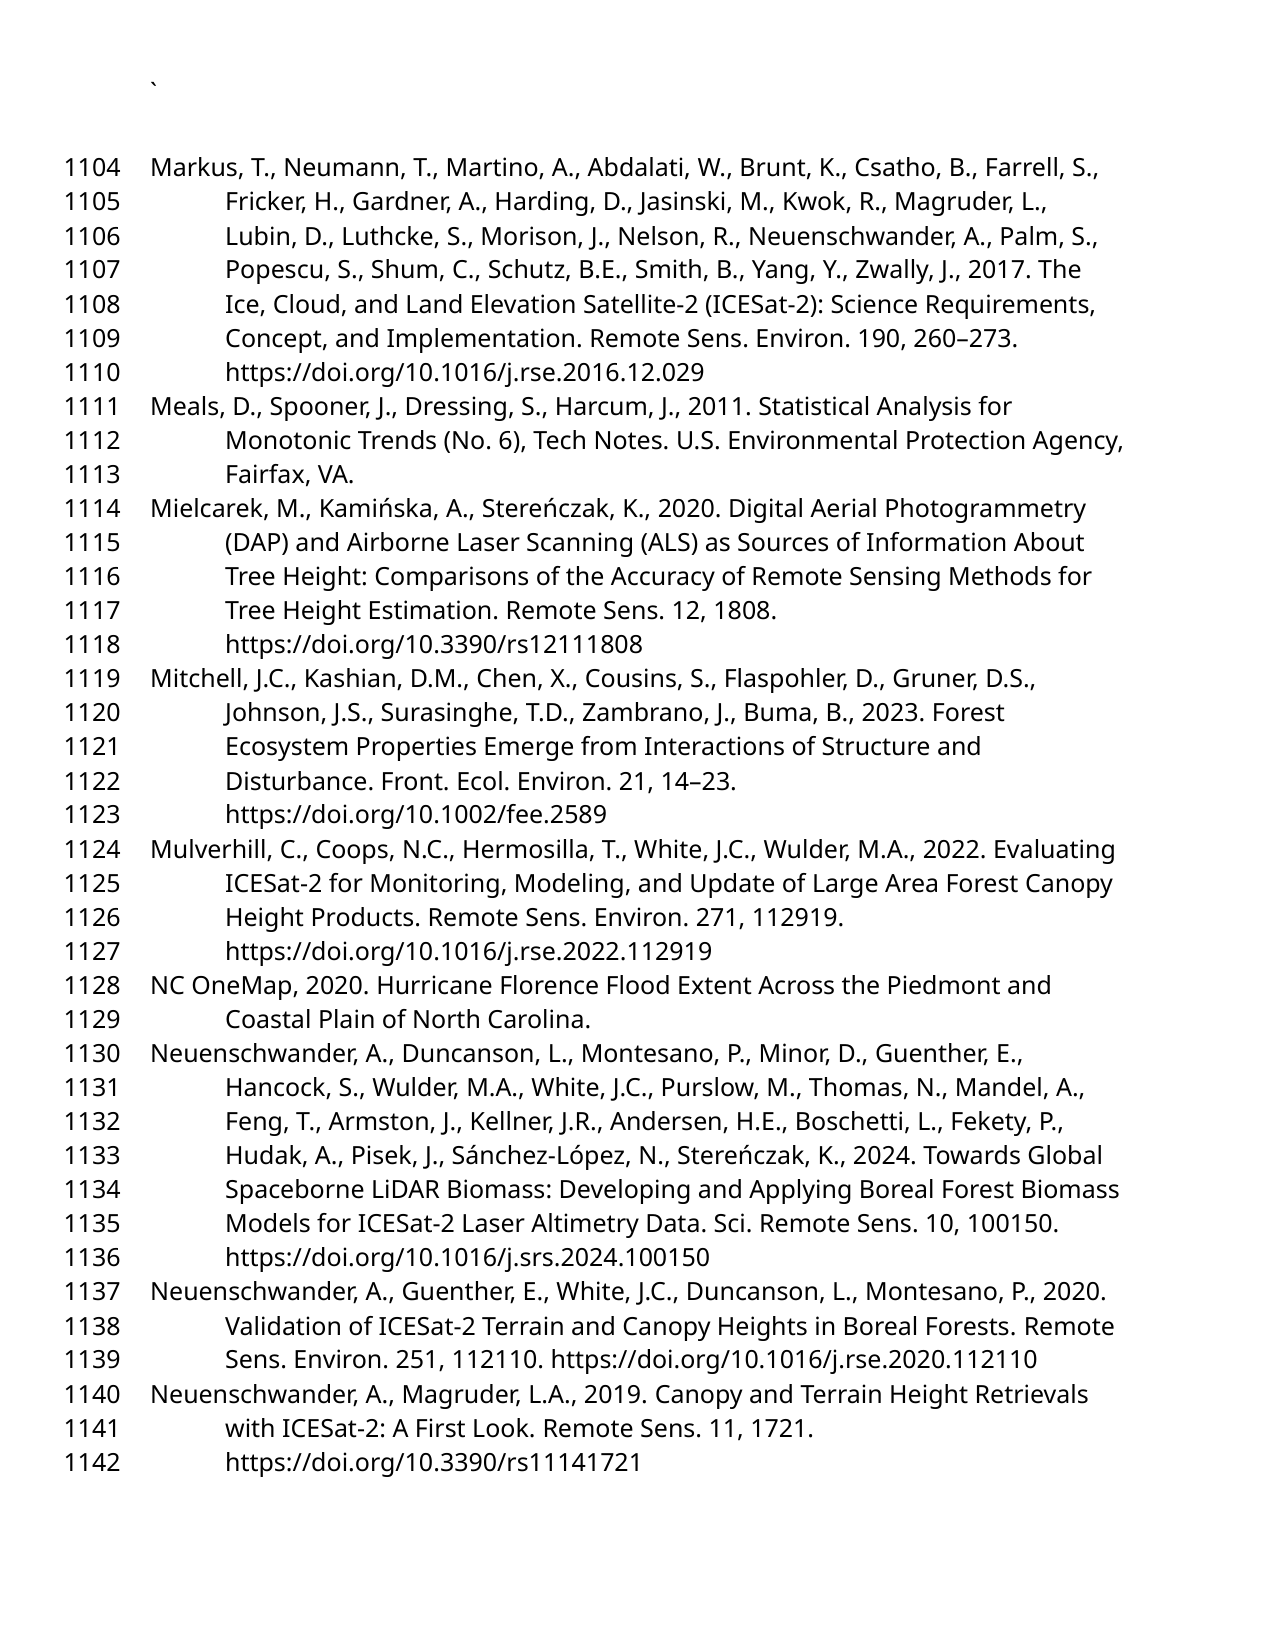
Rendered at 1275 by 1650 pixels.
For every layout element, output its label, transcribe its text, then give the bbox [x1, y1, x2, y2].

text Neuenschwander, A., Magruder, L.A., 2019. Canopy and Terrain Height Retrievals with ICESat-2: A First Look. Remote Sens. 11, 1721. https://doi.org/10.3390/rs11141721 [150, 1376, 1125, 1478]
text Mitchell, J.C., Kashian, D.M., Chen, X., Cousins, S., Flaspohler, D., Gruner, D.S., Johnson, J.S., Surasinghe, T.D., Zambrano, J., Buma, B., 2023. Forest Ecosystem Properties Emerge from Interactions of Structure and Disturbance. Front. Ecol. Environ. 21, 14–23. https://doi.org/10.1002/fee.2589 [150, 661, 1125, 831]
text NC OneMap, 2020. Hurricane Florence Flood Extent Across the Piedmont and Coastal Plain of North Carolina. [150, 967, 1125, 1036]
text Neuenschwander, A., Guenther, E., White, J.C., Duncanson, L., Montesano, P., 2020. Validation of ICESat-2 Terrain and Canopy Heights in Boreal Forests. Remote Sens. Environ. 251, 112110. https://doi.org/10.1016/j.rse.2020.112110 [150, 1274, 1125, 1376]
text Meals, D., Spooner, J., Dressing, S., Harcum, J., 2011. Statistical Analysis for Monotonic Trends (No. 6), Tech Notes. U.S. Environmental Protection Agency, Fairfax, VA. [150, 388, 1125, 491]
text Mielcarek, M., Kamińska, A., Stereńczak, K., 2020. Digital Aerial Photogrammetry (DAP) and Airborne Laser Scanning (ALS) as Sources of Information About Tree Height: Comparisons of the Accuracy of Remote Sensing Methods for Tree Height Estimation. Remote Sens. 12, 1808. https://doi.org/10.3390/rs12111808 [150, 491, 1125, 661]
text Markus, T., Neumann, T., Martino, A., Abdalati, W., Brunt, K., Csatho, B., Farrell, S., Fricker, H., Gardner, A., Harding, D., Jasinski, M., Kwok, R., Magruder, L., Lubin, D., Luthcke, S., Morison, J., Nelson, R., Neuenschwander, A., Palm, S., Popescu, S., Shum, C., Schutz, B.E., Smith, B., Yang, Y., Zwally, J., 2017. The Ice, Cloud, and Land Elevation Satellite-2 (ICESat-2): Science Requirements, Concept, and Implementation. Remote Sens. Environ. 190, 260–273. https://doi.org/10.1016/j.rse.2016.12.029 [150, 150, 1125, 388]
text Mulverhill, C., Coops, N.C., Hermosilla, T., White, J.C., Wulder, M.A., 2022. Evaluating ICESat-2 for Monitoring, Modeling, and Update of Large Area Forest Canopy Height Products. Remote Sens. Environ. 271, 112919. https://doi.org/10.1016/j.rse.2022.112919 [150, 831, 1125, 967]
text Neuenschwander, A., Duncanson, L., Montesano, P., Minor, D., Guenther, E., Hancock, S., Wulder, M.A., White, J.C., Purslow, M., Thomas, N., Mandel, A., Feng, T., Armston, J., Kellner, J.R., Andersen, H.E., Boschetti, L., Fekety, P., Hudak, A., Pisek, J., Sánchez-López, N., Stereńczak, K., 2024. Towards Global Spaceborne LiDAR Biomass: Developing and Applying Boreal Forest Biomass Models for ICESat-2 Laser Altimetry Data. Sci. Remote Sens. 10, 100150. https://doi.org/10.1016/j.srs.2024.100150 [150, 1036, 1125, 1274]
